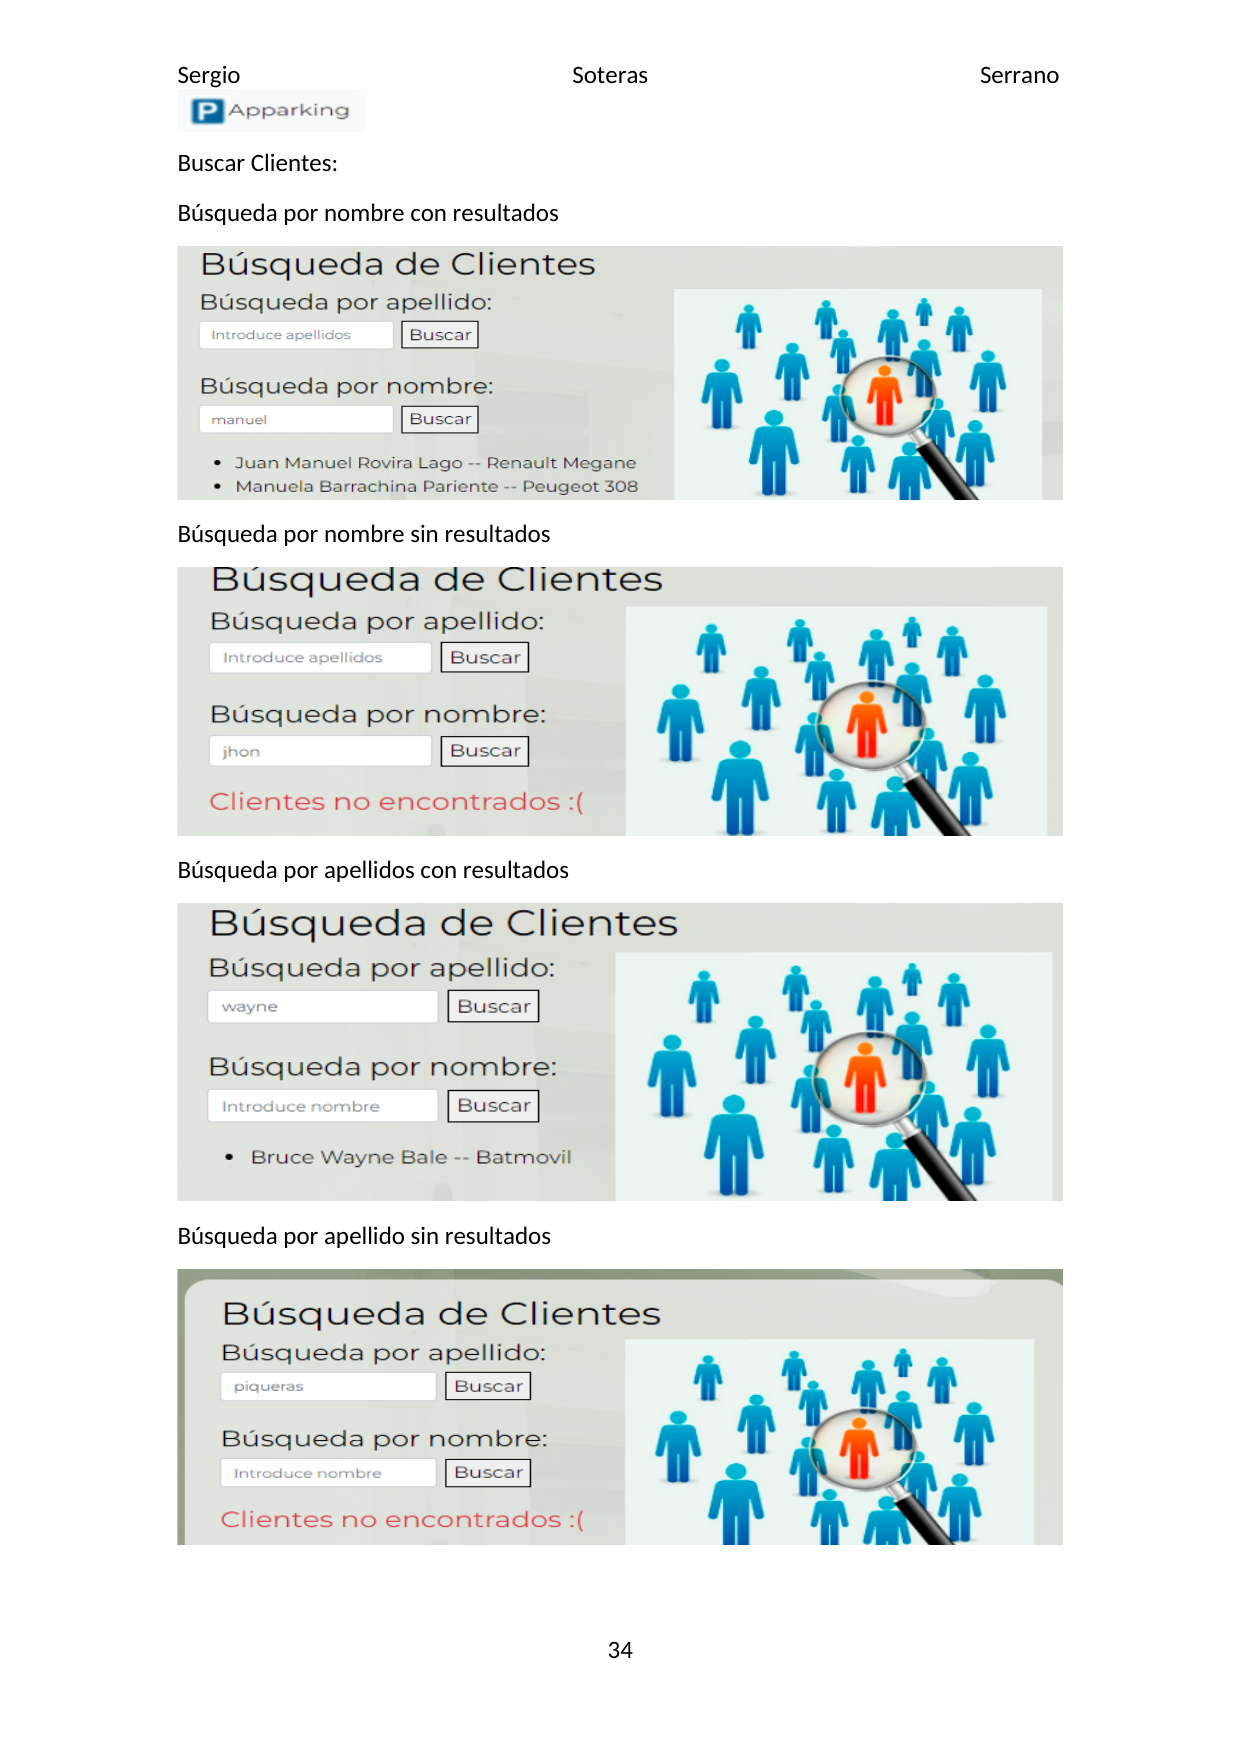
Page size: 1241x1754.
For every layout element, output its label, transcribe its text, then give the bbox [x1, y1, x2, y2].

picture [177, 1269, 1063, 1545]
text Búsqueda por nombre con resultados [177, 197, 1063, 228]
text Búsqueda por nombre sin resultados [177, 518, 1063, 549]
picture [177, 567, 1063, 836]
picture [870, 1528, 876, 1545]
picture [177, 89, 367, 132]
picture [177, 246, 1063, 500]
picture [902, 488, 910, 500]
text Búsqueda por apellido sin resultados [177, 1220, 1063, 1251]
text Buscar Clientes: [177, 148, 1063, 178]
picture [898, 1528, 904, 1545]
picture [899, 828, 904, 836]
text Búsqueda por apellidos con resultados [177, 854, 1063, 885]
picture [177, 903, 1063, 1201]
